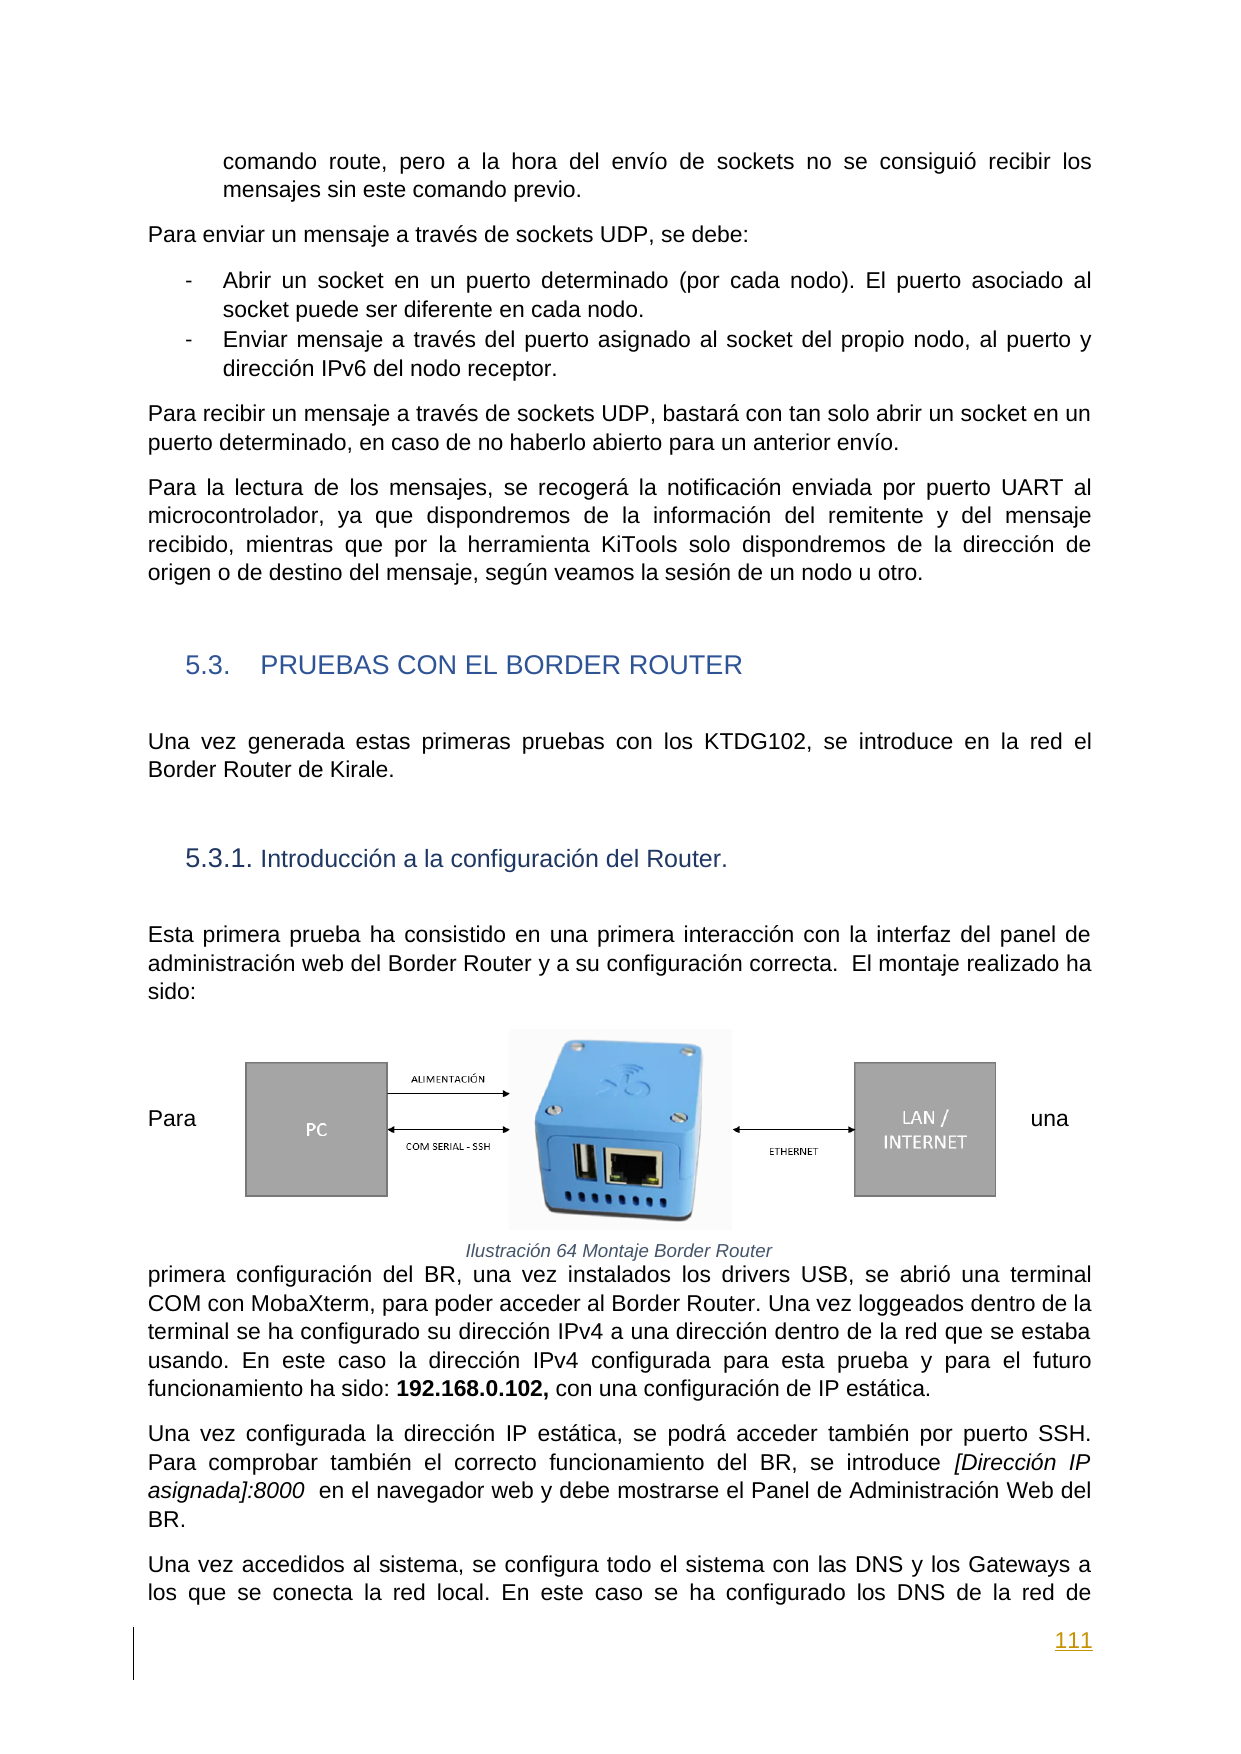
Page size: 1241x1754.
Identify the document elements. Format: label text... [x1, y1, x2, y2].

list Abrir un socket en un puerto determinado (por cada nodo). El puerto asociado al socket puede ser diferente en cada nodo. [185, 266, 1092, 323]
subtitle PRUEBAS CON EL BORDER ROUTER [185, 649, 1092, 680]
text Una vez configurada la dirección IP estática, se podrá acceder también por puerto SSH. Para comprobar también el correcto funcionamiento del BR, se introduce [Dirección IP asignada]:8000 en el navegador web y debe mostrarse el Panel de Administración Web del BR. [148, 1420, 1092, 1532]
text Para enviar un mensaje a través de sockets UDP, se debe: [148, 221, 1092, 248]
picture [228, 1027, 1012, 1231]
list Enviar mensaje a través del puerto asignado al socket del propio nodo, al puerto y dirección IPv6 del nodo receptor. [185, 325, 1092, 381]
text Para recibir un mensaje a través de sockets UDP, bastará con tan solo abrir un socket en un puerto determinado, en caso de no haberlo abierto para un anterior envío. [148, 400, 1092, 455]
text Para la lectura de los mensajes, se recogerá la notificación enviada por puerto UART al microcontrolador, ya que dispondremos de la información del remitente y del mensaje recibido, mientras que por la herramienta KiTools solo dispondremos de la dirección de origen o de destino del mensaje, según veamos la sesión de un nodo u otro. [148, 474, 1092, 585]
subtitle Introducción a la configuración del Router. [185, 842, 1092, 874]
text Esta primera prueba ha consistido en una primera interacción con la interfaz del panel de administración web del Border Router y a su configuración correcta. El montaje realizado ha sido: [148, 921, 1092, 1004]
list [185, 148, 1092, 202]
text Una vez generada estas primeras pruebas con los KTDG102, se introduce en la red el Border Router de Kirale. [148, 728, 1092, 783]
text Para una primera configuración del BR, una vez instalados los drivers USB, se abrió una terminal COM con MobaXterm, para poder acceder al Border Router. Una vez loggeados dentro de la terminal se ha configurado su dirección IPv4 a una dirección dentro de la red que se estaba usando. En este caso la dirección IPv4 configurada para esta prueba y para el futuro funcionamiento ha sido: 192.168.0.102, con una configuración de IP estática. [148, 1105, 1092, 1402]
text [148, 1551, 1092, 1606]
